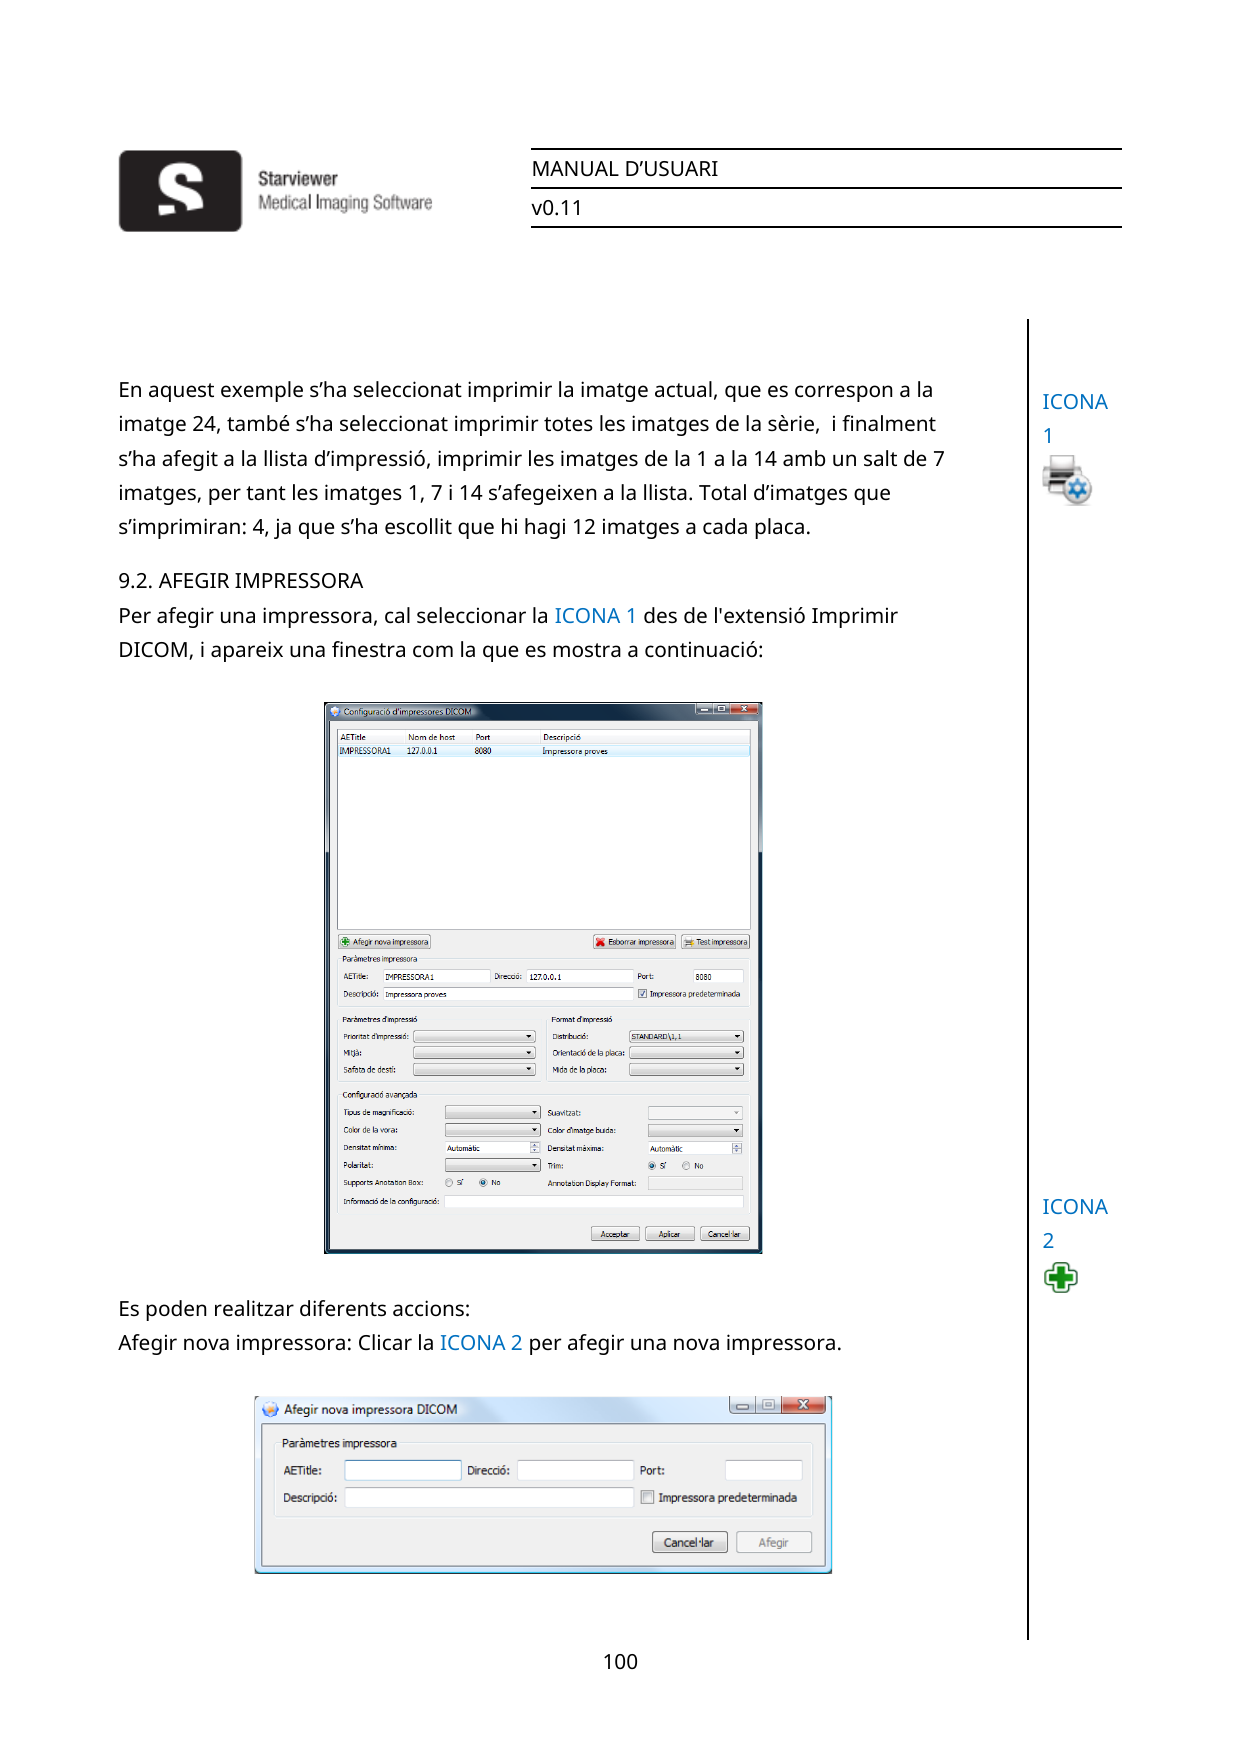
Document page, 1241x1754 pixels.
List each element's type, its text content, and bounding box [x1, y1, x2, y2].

subtitle Afegir impressora [118, 567, 1027, 595]
picture [324, 702, 763, 1254]
picture [1042, 1260, 1080, 1295]
text En aquest exemple s’ha seleccionat imprimir la imatge actual, que es correspon a la imatge 24, també s’ha seleccionat imprimir totes les imatges de la sèrie, i finalment s’ha afegit a la llista d’impressió, imprimir les imatges de la 1 a la 14 amb un salt de 7 imatges, per tant les imatges 1, 7 i 14 s’afegeixen a la llista. Total d’imatges que s’imprimiran: 4, ja que s’ha escollit que hi hagi 12 imatges a cada placa. [118, 376, 1027, 540]
picture [1042, 455, 1093, 506]
text Per afegir una impressora, cal seleccionar la ICONA 1 des de l'extensió Imprimir DICOM, i apareix una finestra com la que es mostra a continuació: [118, 601, 1027, 663]
text Es poden realitzar diferents accions: [118, 1294, 1027, 1322]
picture [254, 1396, 833, 1574]
list Afegir nova impressora: Clicar la ICONA 2 per afegir una nova impressora. [118, 1328, 1027, 1356]
table_header ICONA 1 ICONA 2 [1029, 319, 1122, 1640]
